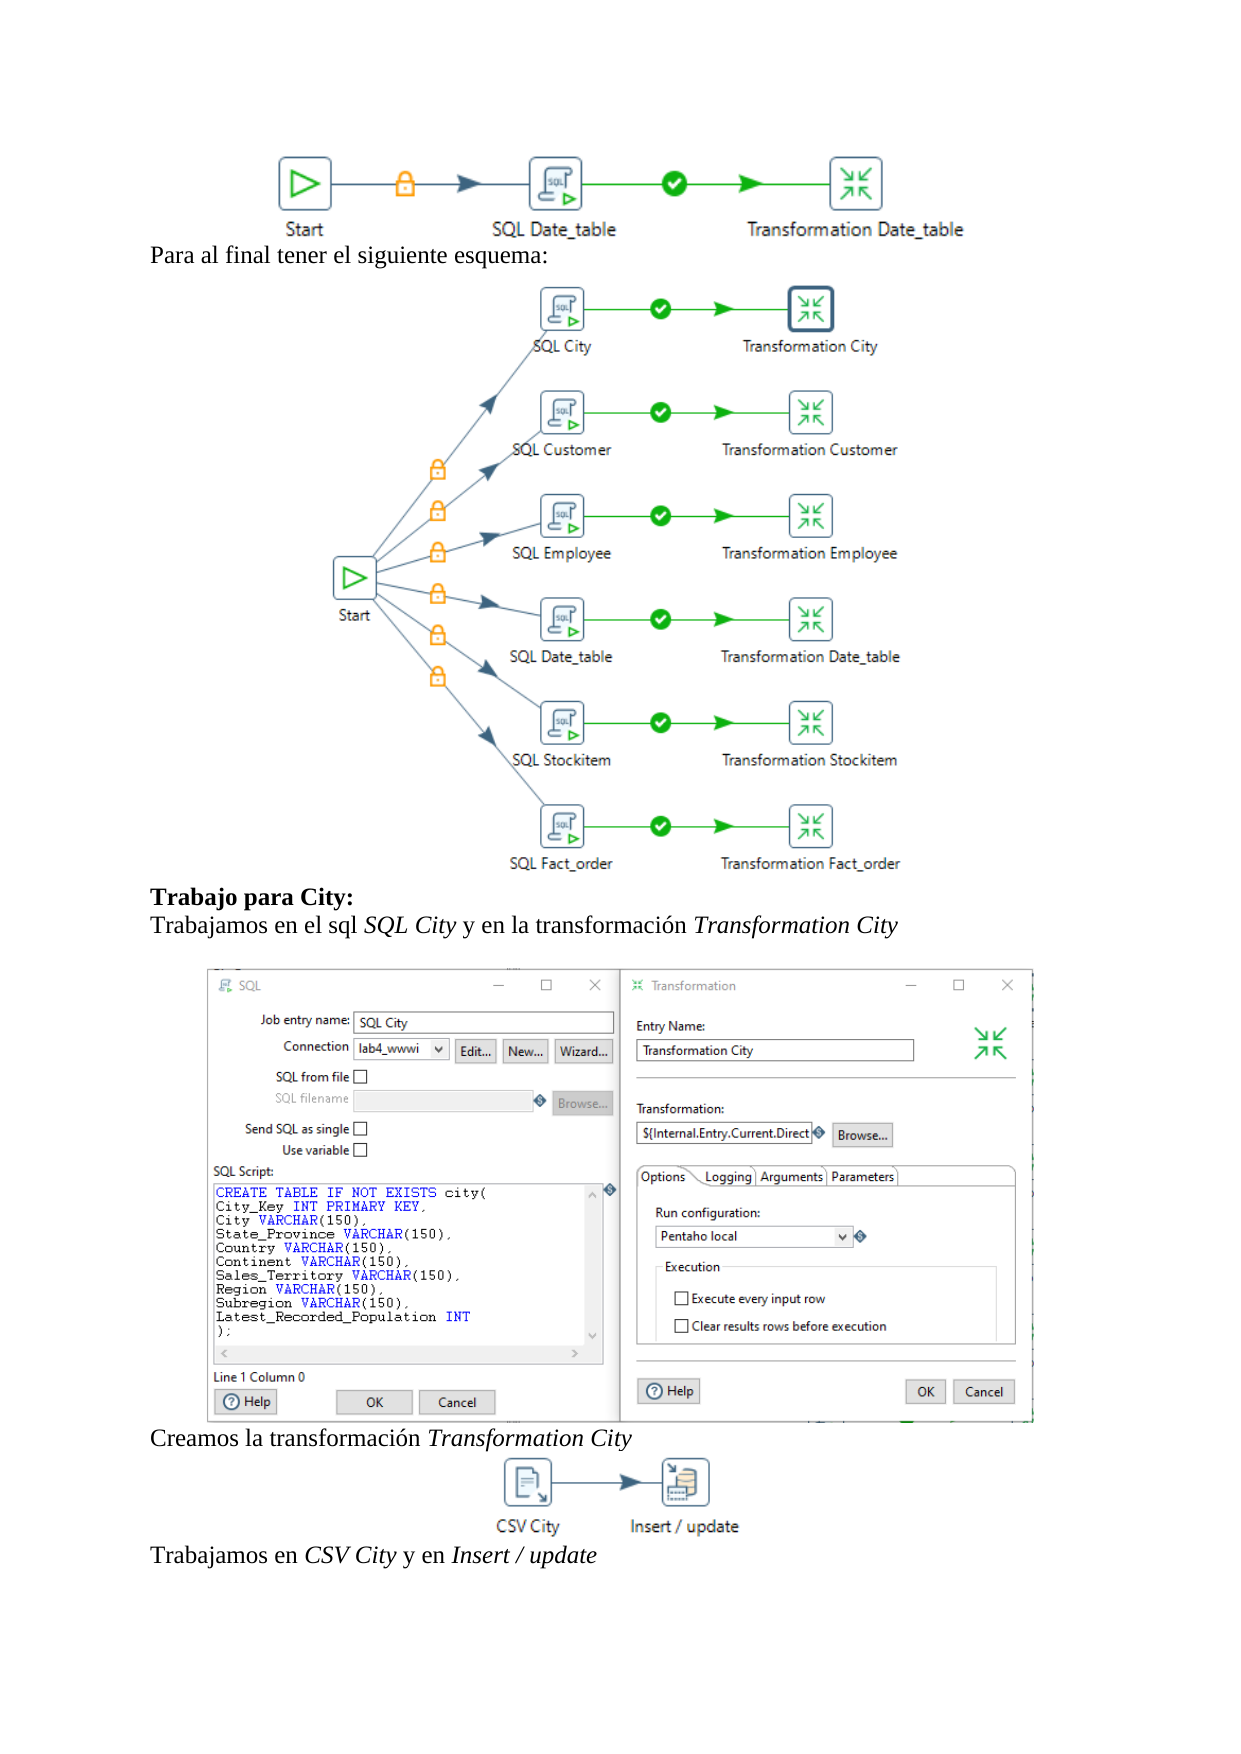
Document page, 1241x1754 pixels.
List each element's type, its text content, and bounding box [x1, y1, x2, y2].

text Creamos la transformación Transformation City [150, 1423, 1090, 1452]
text Para al final tener el siguiente esquema: [150, 241, 1090, 269]
picture [206, 968, 1034, 1423]
text Trabajo para City: [150, 882, 1090, 911]
text Trabajamos en CSV City y en Insert / update [150, 1540, 1090, 1569]
picture [271, 150, 969, 241]
picture [325, 269, 916, 882]
picture [493, 1451, 748, 1541]
text Trabajamos en el sql SQL City y en la transformación Transformation City [150, 911, 1090, 939]
